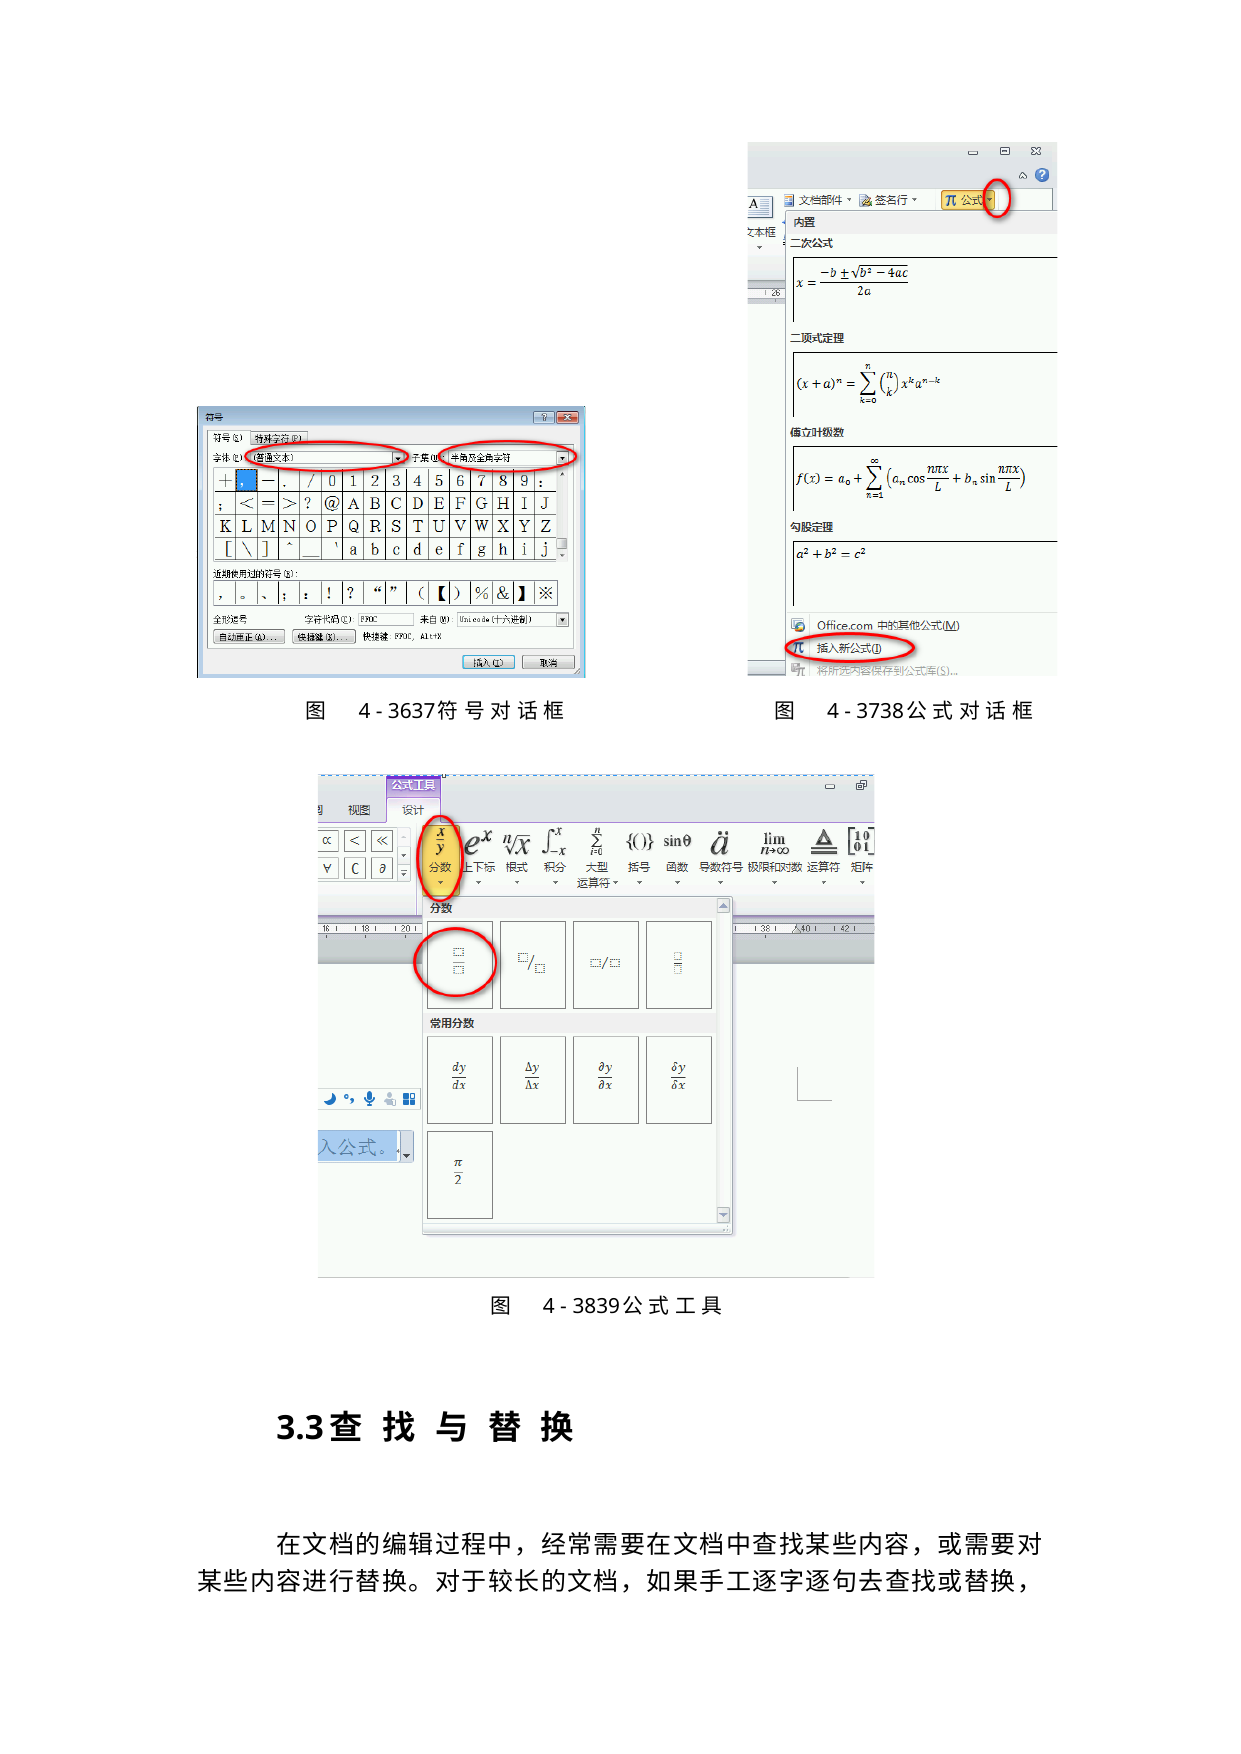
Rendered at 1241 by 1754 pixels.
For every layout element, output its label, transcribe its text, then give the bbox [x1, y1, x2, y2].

table_header 图 4 - 公式工具 [186, 765, 1032, 1323]
picture [196, 406, 586, 678]
table_header 图 4 - 公式对话框 [690, 133, 1097, 728]
table_header 图 4 - 符号对话框 [186, 133, 690, 728]
subtitle 3.3查找与替换 [197, 1387, 1043, 1462]
picture [317, 774, 875, 1278]
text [197, 1524, 1043, 1599]
picture [747, 142, 1058, 676]
